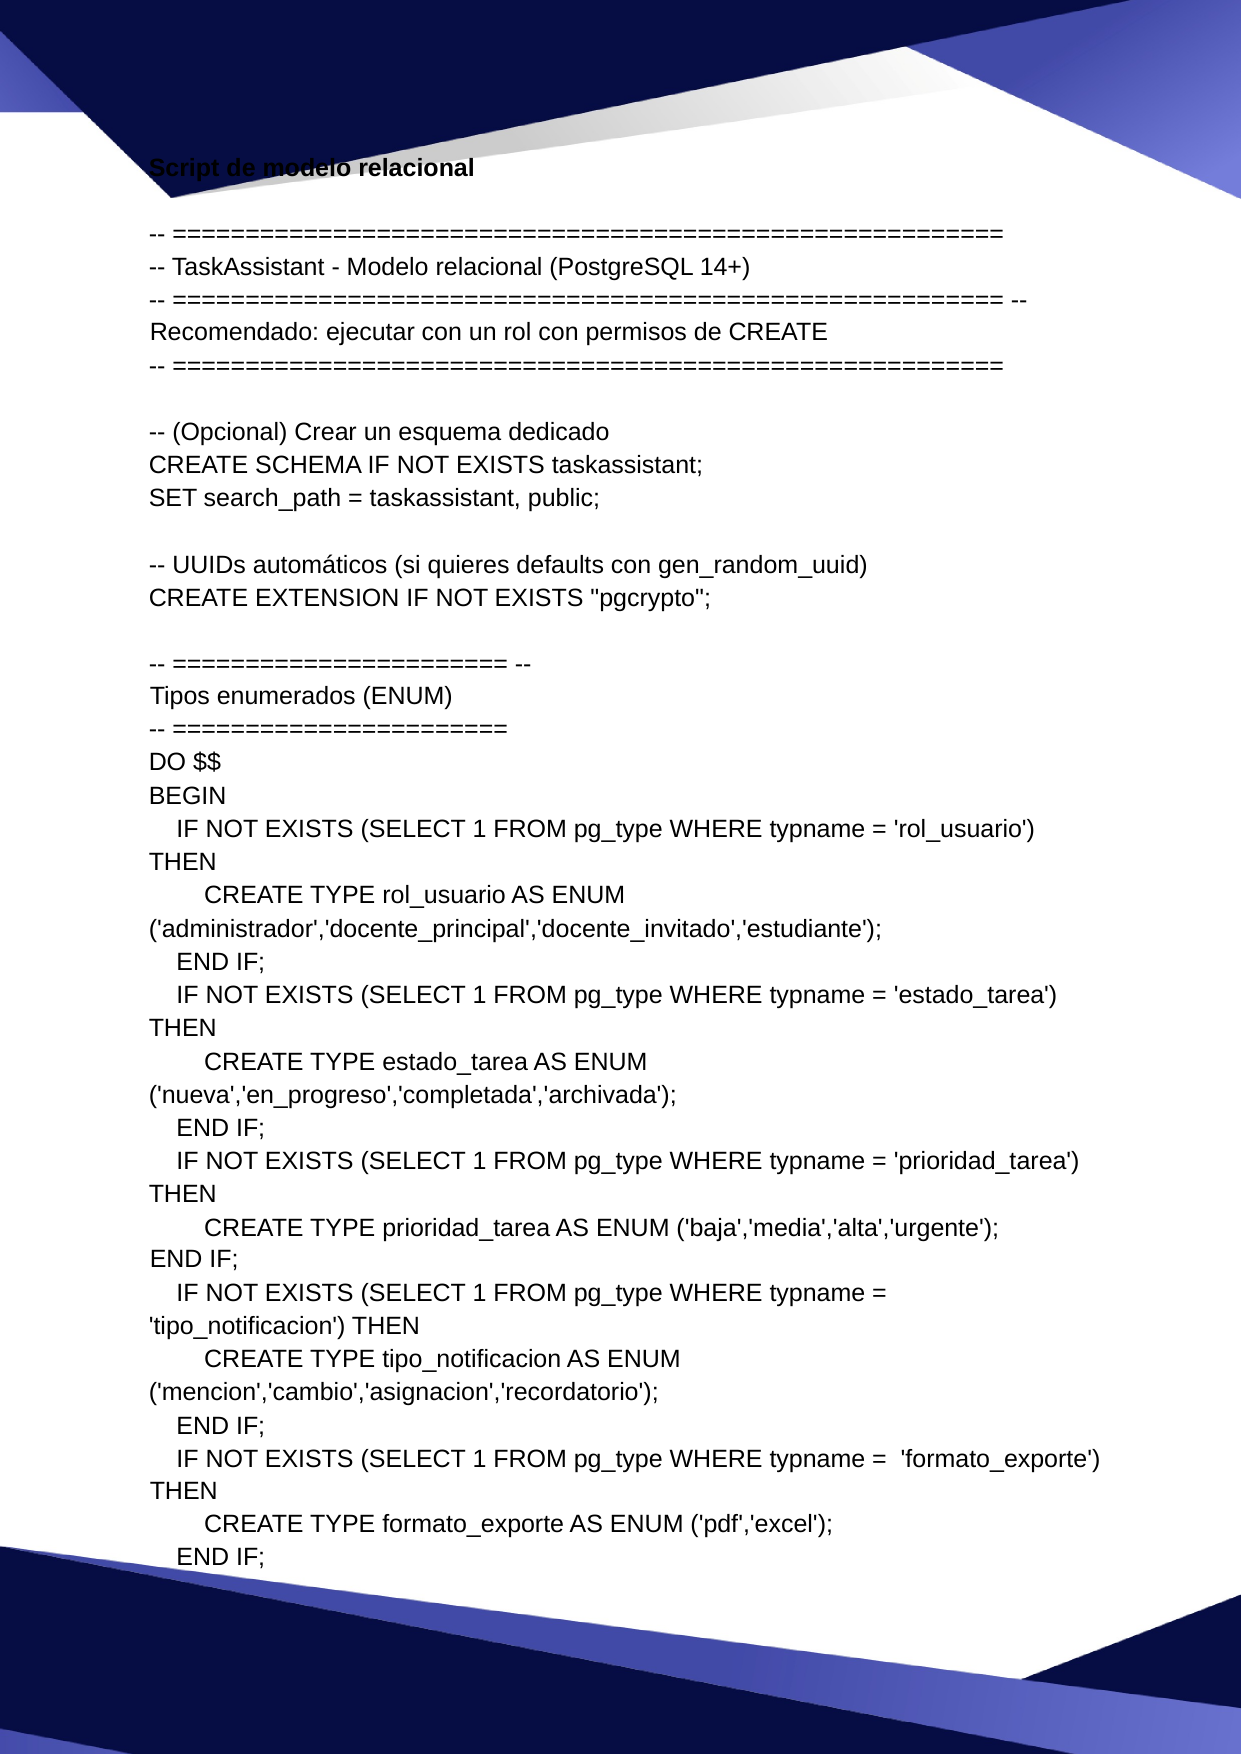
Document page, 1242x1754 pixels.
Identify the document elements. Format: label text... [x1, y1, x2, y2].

text CREATE TYPE rol_usuario AS ENUM [148, 880, 1143, 909]
text END IF; [148, 1542, 1143, 1571]
text CREATE SCHEMA IF NOT EXISTS taskassistant; [148, 450, 1143, 479]
text THEN [148, 1179, 1143, 1208]
text IF NOT EXISTS (SELECT 1 FROM pg_type WHERE typname = 'rol_usuario') [148, 814, 1143, 843]
text 'tipo_notificacion') THEN [148, 1311, 1143, 1340]
text CREATE EXTENSION IF NOT EXISTS "pgcrypto"; [148, 583, 1143, 612]
text IF NOT EXISTS (SELECT 1 FROM pg_type WHERE typname = 'formato_exporte') THEN [148, 1444, 1143, 1504]
text ('mencion','cambio','asignacion','recordatorio'); [148, 1377, 1143, 1406]
text ('administrador','docente_principal','docente_invitado','estudiante'); [148, 913, 1143, 942]
text CREATE TYPE estado_tarea AS ENUM [148, 1046, 1143, 1075]
subtitle Script de modelo relacional [148, 153, 1143, 182]
text IF NOT EXISTS (SELECT 1 FROM pg_type WHERE typname = 'estado_tarea') [148, 980, 1143, 1009]
text -- ========================================================= [148, 219, 1143, 248]
text ('nueva','en_progreso','completada','archivada'); [148, 1080, 1143, 1108]
text -- ========================================================= -- Recomendado: ejecutar con un rol con permisos de CREATE [148, 286, 1029, 346]
text CREATE TYPE tipo_notificacion AS ENUM [148, 1344, 1143, 1373]
text -- UUIDs automáticos (si quieres defaults con gen_random_uuid) [148, 549, 1143, 578]
text END IF; [148, 947, 1143, 976]
text IF NOT EXISTS (SELECT 1 FROM pg_type WHERE typname = 'prioridad_tarea') [148, 1146, 1143, 1175]
text -- TaskAssistant - Modelo relacional (PostgreSQL 14+) [148, 252, 1143, 281]
text IF NOT EXISTS (SELECT 1 FROM pg_type WHERE typname = [148, 1278, 1143, 1306]
text CREATE TYPE formato_exporte AS ENUM ('pdf','excel'); [148, 1509, 1143, 1538]
text -- ========================================================= [148, 351, 1143, 379]
text THEN [148, 847, 1143, 876]
text END IF; [148, 1411, 1143, 1439]
text SET search_path = taskassistant, public; [148, 483, 1143, 512]
text BEGIN [148, 781, 1143, 809]
text END IF; [148, 1113, 1143, 1142]
text -- ======================= [148, 714, 1143, 743]
text CREATE TYPE prioridad_tarea AS ENUM ('baja','media','alta','urgente'); END IF; [148, 1213, 1063, 1273]
picture [0, 0, 1241, 1754]
text DO $$ [148, 747, 1143, 776]
text -- (Opcional) Crear un esquema dedicado [148, 417, 1143, 446]
text -- ======================= -- Tipos enumerados (ENUM) [148, 649, 533, 710]
text THEN [148, 1013, 1143, 1042]
